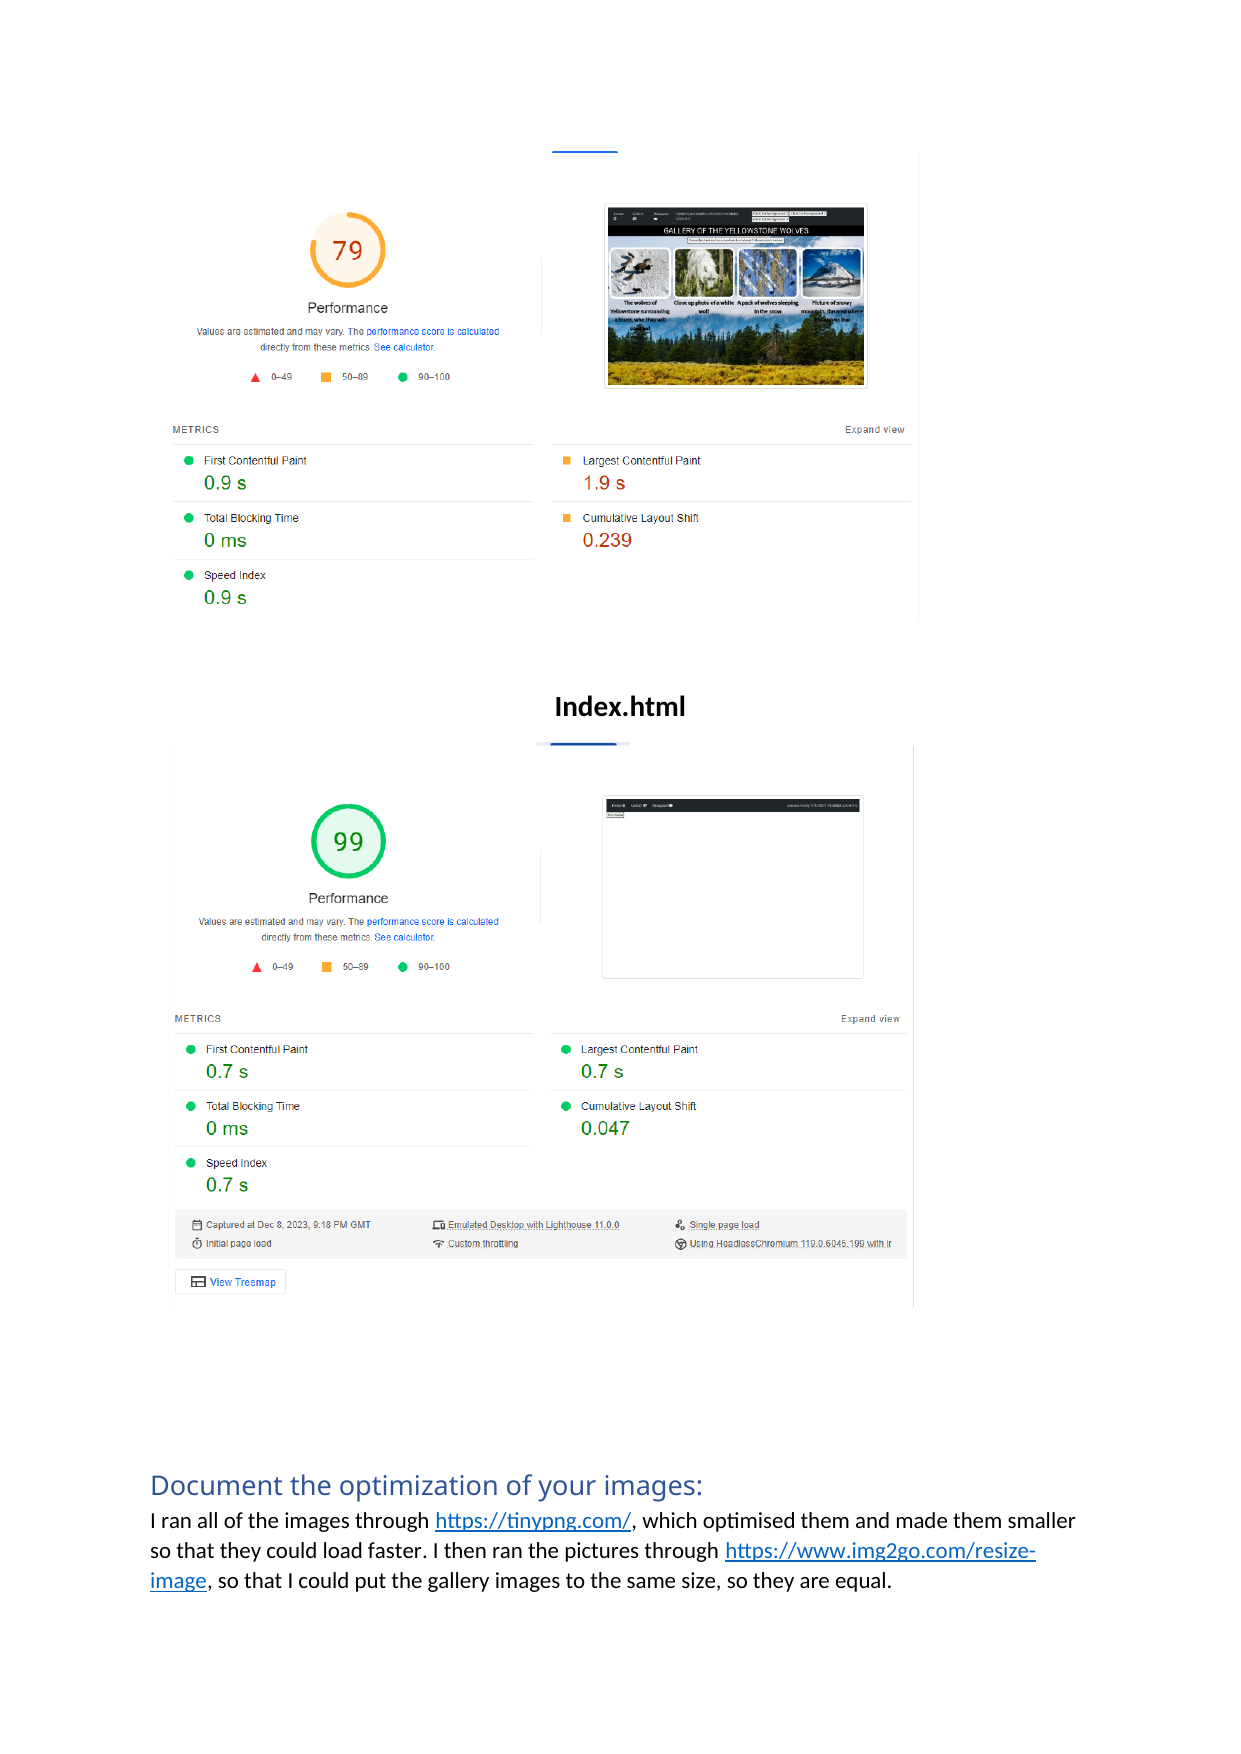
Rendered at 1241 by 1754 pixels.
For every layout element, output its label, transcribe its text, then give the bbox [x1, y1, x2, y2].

text I ran all of the images through https://tinypng.com/, which optimised them and made them smaller so that they could load faster. I then ran the pictures through https://www.img2go.com/resize-image, so that I could put the gallery images to the same size, so they are equal. [150, 1506, 1090, 1594]
subtitle Document the optimization of your images: [150, 1466, 1090, 1503]
text Index.html [150, 688, 1090, 723]
